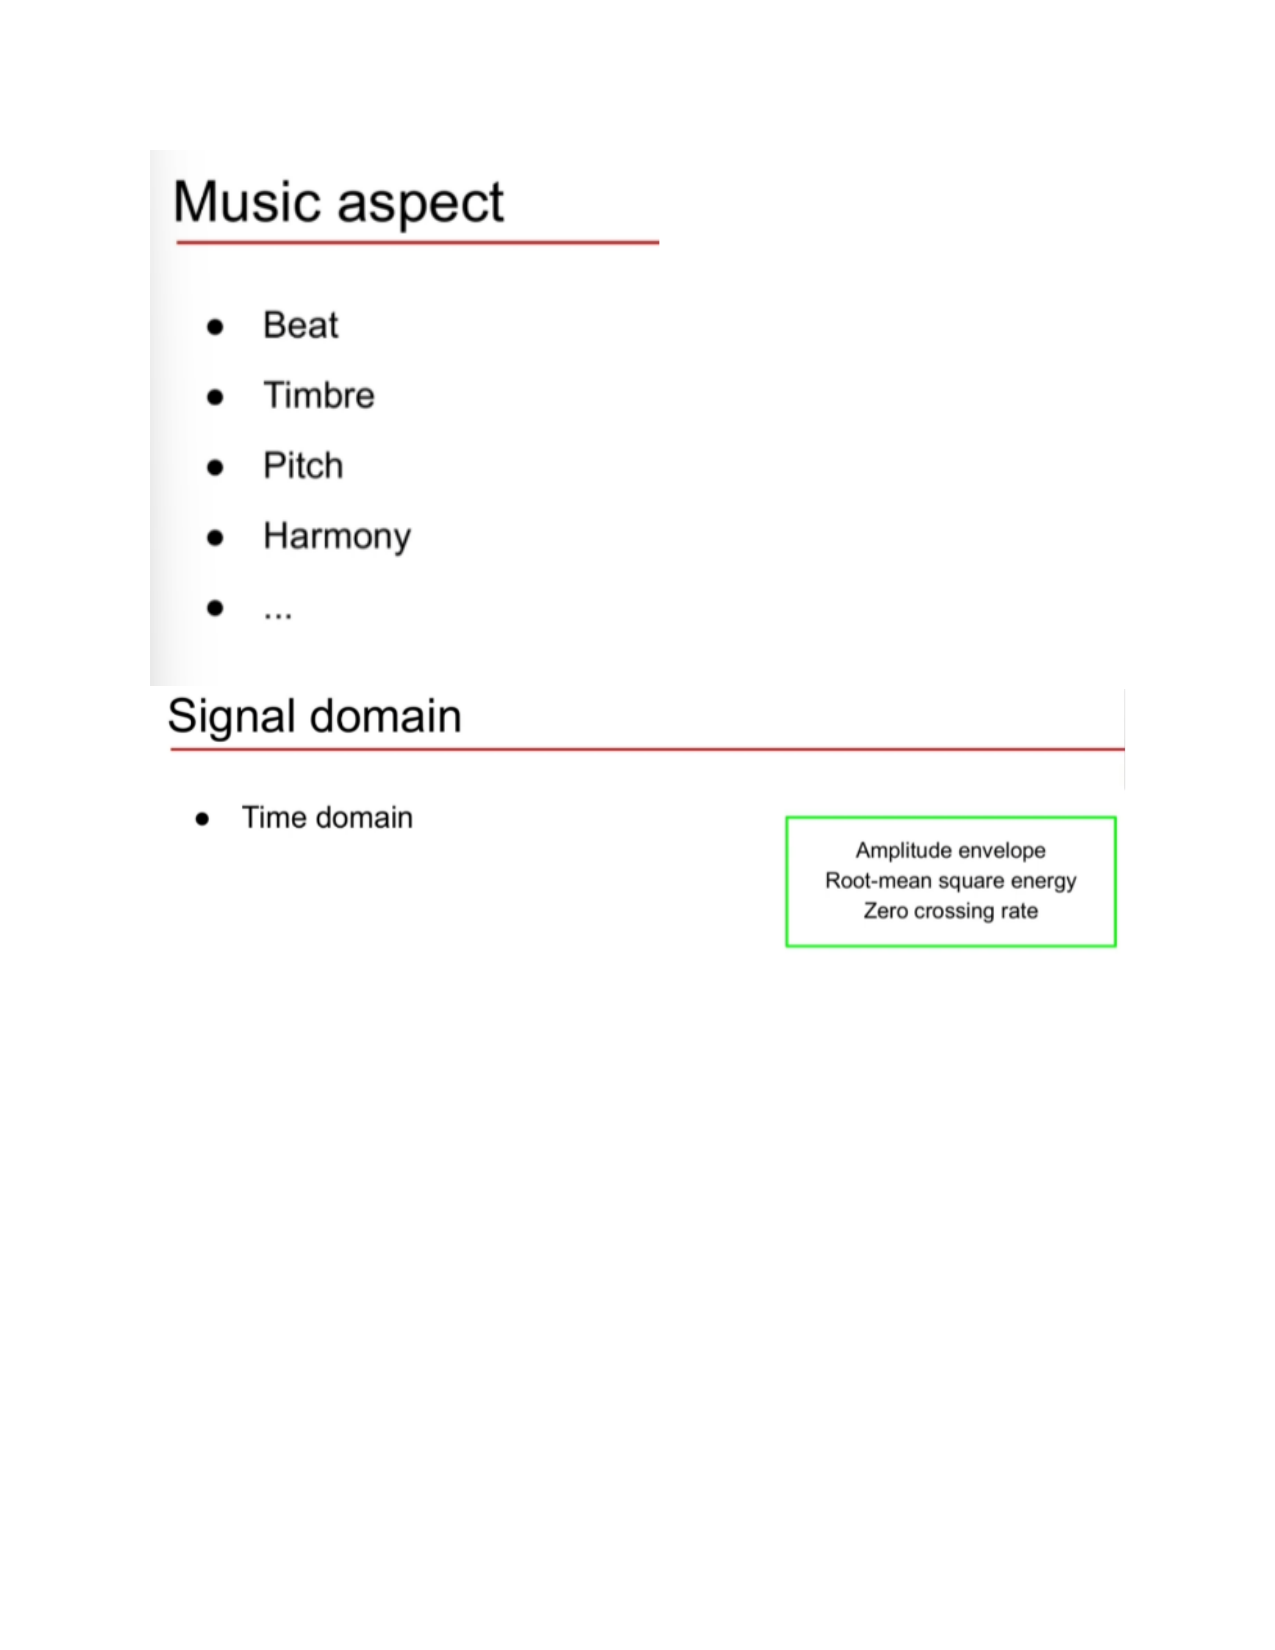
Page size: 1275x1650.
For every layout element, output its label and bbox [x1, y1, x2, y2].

picture [150, 150, 660, 686]
picture [150, 689, 1125, 965]
